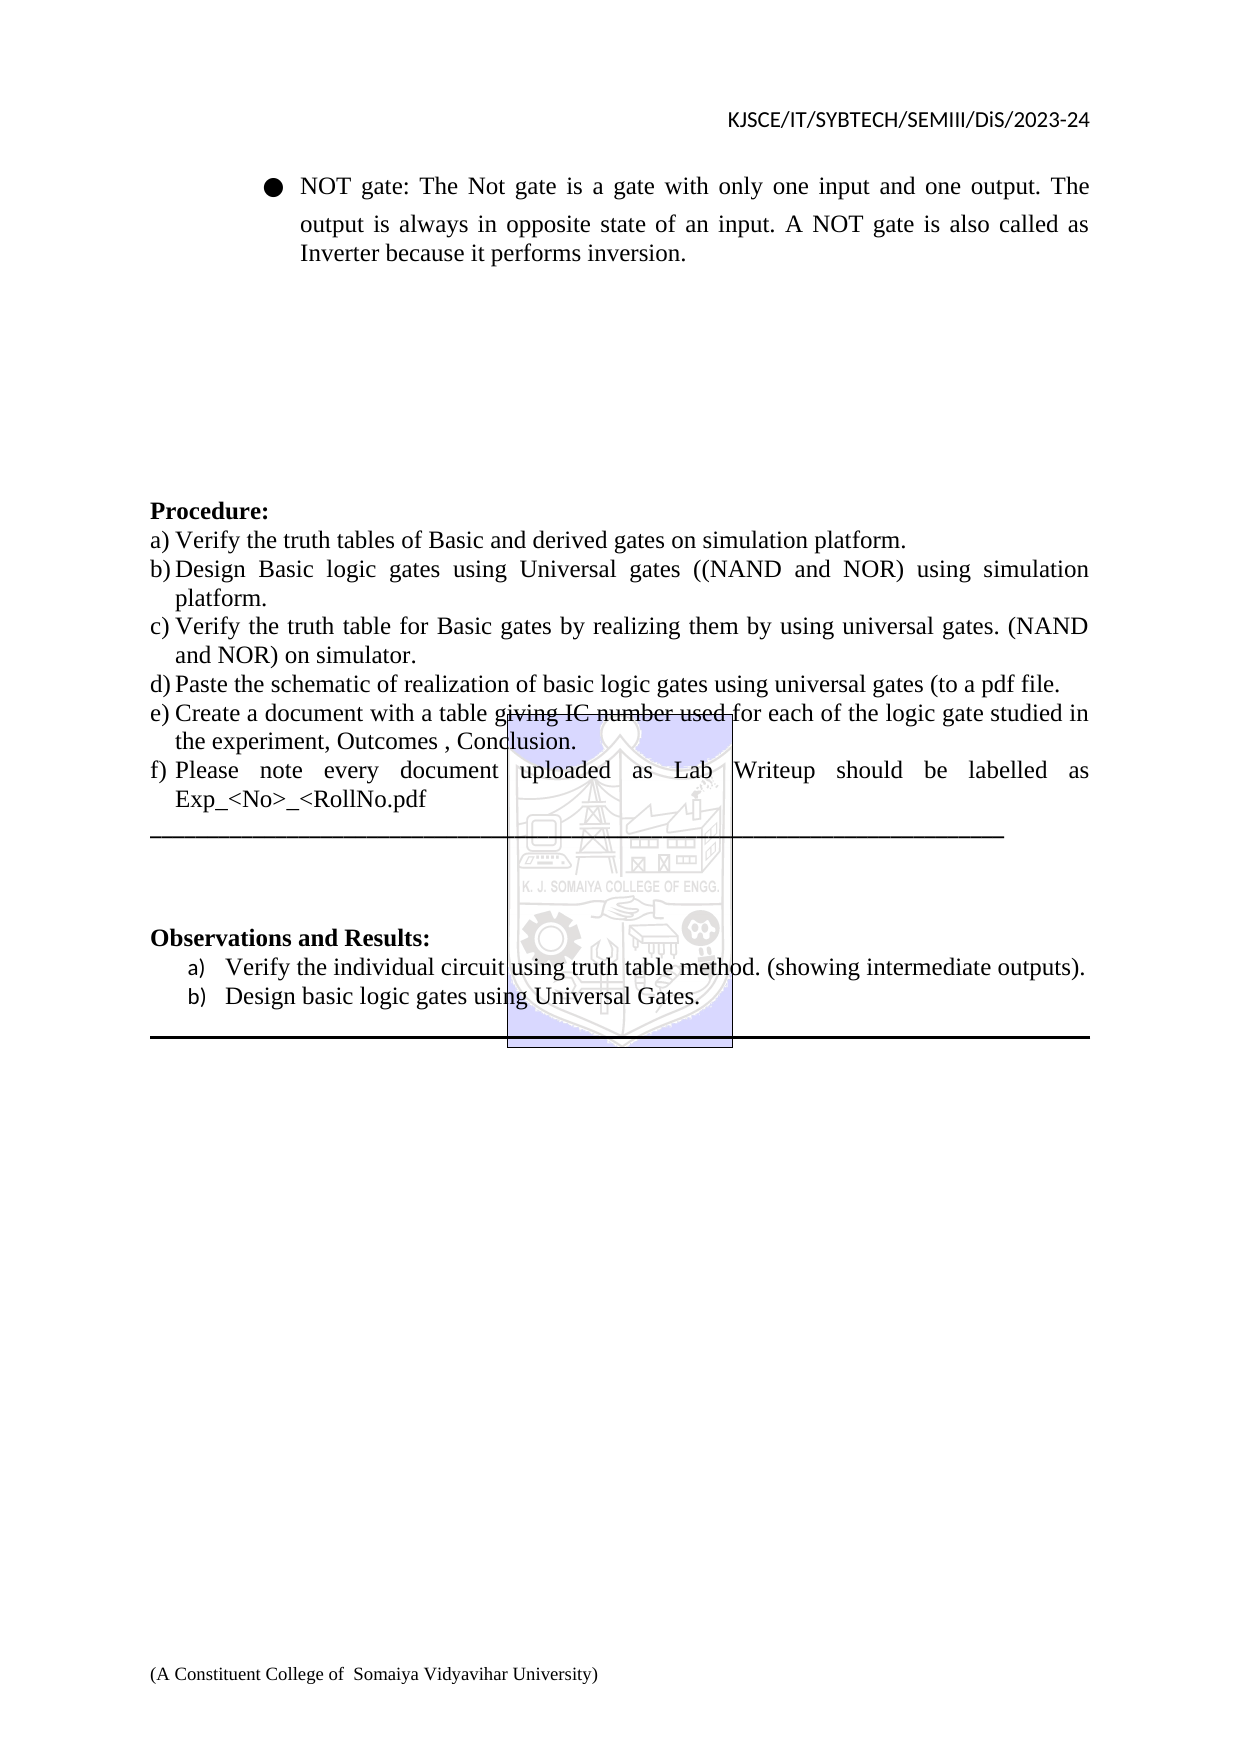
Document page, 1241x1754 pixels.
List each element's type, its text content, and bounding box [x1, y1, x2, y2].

text ___________________________________________________________________________ [150, 813, 1090, 841]
list Verify the individual circuit using truth table method. (showing intermediate outputs). [187, 952, 1090, 981]
list Design Basic logic gates using Universal gates ((NAND and NOR) using simulation platform. [150, 554, 1090, 611]
list Paste the schematic of realization of basic logic gates using universal gates (to a pdf file. [150, 669, 1090, 698]
list Design basic logic gates using Universal Gates. [187, 981, 1090, 1010]
list Create a document with a table giving IC number used for each of the logic gate studied in the experiment, Outcomes , Conclusion. [150, 698, 1090, 755]
list Verify the truth tables of Basic and derived gates on simulation platform. [150, 525, 1090, 554]
list Verify the truth table for Basic gates by realizing them by using universal gates. (NAND and NOR) on simulator. [150, 611, 1090, 669]
list Please note every document uploaded as Lab Writeup should be labelled as Exp_<No>_<RollNo.pdf [150, 755, 1090, 813]
text Observations and Results: [150, 923, 1090, 952]
list NOT gate: The Not gate is a gate with only one input and one output. The output is always in opposite state of an input. A NOT gate is also called as Inverter because it performs inversion. [262, 158, 1090, 266]
text Procedure: [150, 496, 1090, 525]
